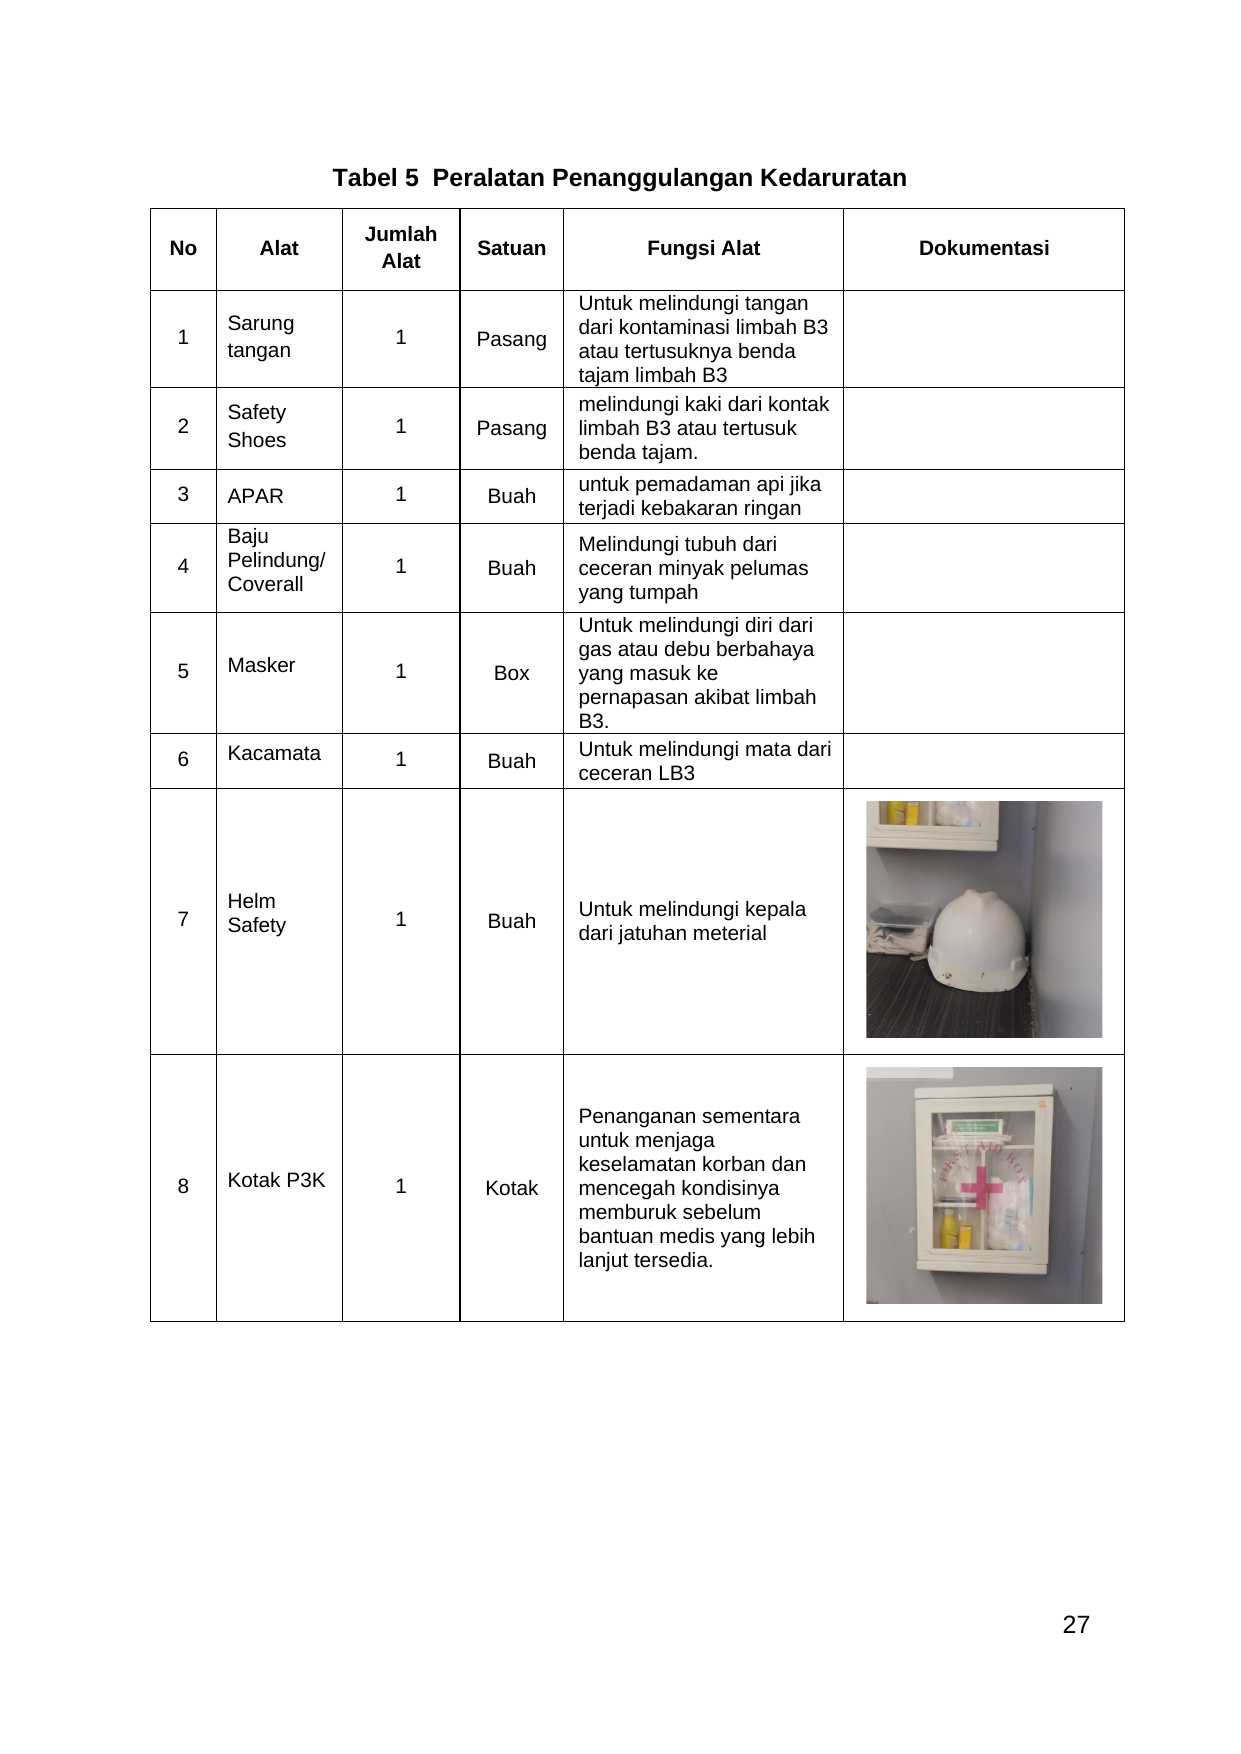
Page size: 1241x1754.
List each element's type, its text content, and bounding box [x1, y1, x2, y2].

table_cell Kacamata [217, 734, 342, 787]
table_cell 4 [151, 524, 216, 612]
table_cell 2 [151, 388, 216, 468]
table_cell 8 [151, 1055, 216, 1321]
table_cell 1 [343, 734, 459, 787]
table_cell 1 [343, 388, 459, 468]
table_cell 5 [151, 613, 216, 733]
table_cell Helm Safety [217, 789, 342, 1054]
table_header Dokumentasi [844, 209, 1124, 290]
table_cell Melindungi tubuh dari ceceran minyak pelumas yang tumpah [564, 524, 843, 612]
table_cell [844, 388, 1124, 468]
table_header Jumlah Alat [343, 209, 459, 290]
table_header Fungsi Alat [564, 209, 843, 290]
table_cell 6 [151, 734, 216, 787]
table_cell [844, 291, 1124, 387]
table_cell Pasang [461, 291, 563, 387]
table_cell Safety Shoes [217, 388, 342, 468]
table_cell 1 [343, 291, 459, 387]
table_cell [844, 613, 1124, 733]
picture [866, 801, 1103, 1038]
table_cell 1 [151, 291, 216, 387]
table_cell Untuk melindungi kepala dari jatuhan meterial [564, 789, 843, 1054]
table_cell 3 [151, 470, 216, 523]
table_cell 1 [343, 470, 459, 523]
table_cell melindungi kaki dari kontak limbah B3 atau tertusuk benda tajam. [564, 388, 843, 468]
table_cell Untuk melindungi tangan dari kontaminasi limbah B3 atau tertusuknya benda tajam limbah B3 [564, 291, 843, 387]
table_cell Box [461, 613, 563, 733]
table_cell 1 [343, 789, 459, 1054]
table_cell [844, 470, 1124, 523]
table_cell 1 [343, 1055, 459, 1321]
table_cell Kotak [461, 1055, 563, 1321]
table_cell Untuk melindungi diri dari gas atau debu berbahaya yang masuk ke pernapasan akibat limbah B3. [564, 613, 843, 733]
table_cell 1 [343, 524, 459, 612]
table_cell 7 [151, 789, 216, 1054]
table_header No [151, 209, 216, 290]
table_cell APAR [217, 470, 342, 523]
table_header Satuan [461, 209, 563, 290]
table_cell Untuk melindungi mata dari ceceran LB3 [564, 734, 843, 787]
table_cell Kotak P3K [217, 1055, 342, 1321]
table_cell [844, 789, 1124, 1054]
table_cell Buah [461, 524, 563, 612]
table_cell Sarung tangan [217, 291, 342, 387]
table_cell untuk pemadaman api jika terjadi kebakaran ringan [564, 470, 843, 523]
text Tabel 5 Peralatan Penanggulangan Kedaruratan [150, 162, 1090, 191]
table_cell Buah [461, 789, 563, 1054]
table_cell Masker [217, 613, 342, 733]
table_cell [844, 734, 1124, 787]
table_cell Buah [461, 470, 563, 523]
table_cell [844, 524, 1124, 612]
picture [866, 1067, 1103, 1304]
table_cell Pasang [461, 388, 563, 468]
table_cell 1 [343, 613, 459, 733]
table_cell Penanganan sementara untuk menjaga keselamatan korban dan mencegah kondisinya memburuk sebelum bantuan medis yang lebih lanjut tersedia. [564, 1055, 843, 1321]
table_header Alat [217, 209, 342, 290]
table_cell Baju Pelindung/Coverall [217, 524, 342, 612]
table_cell Buah [461, 734, 563, 787]
table_cell [844, 1055, 1124, 1321]
